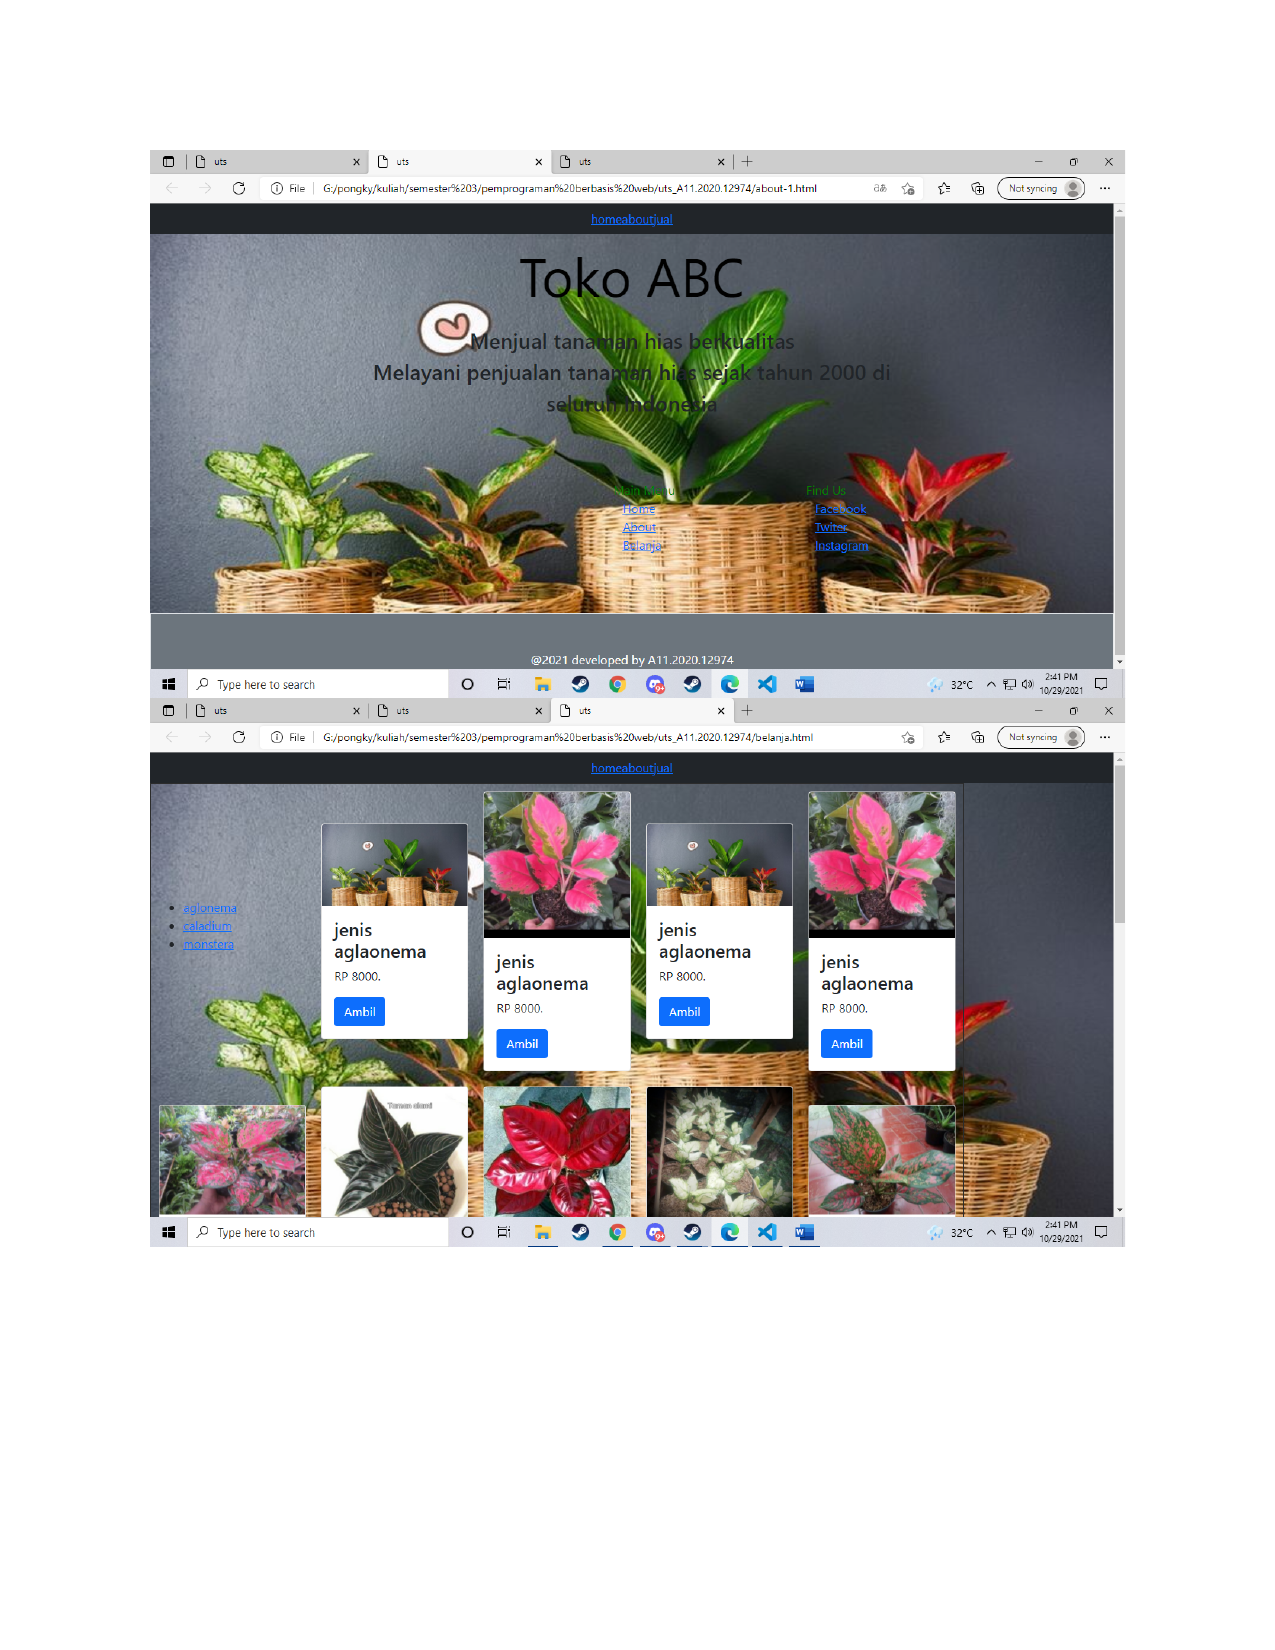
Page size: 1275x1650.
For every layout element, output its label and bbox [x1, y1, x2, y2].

picture [150, 150, 1125, 1247]
